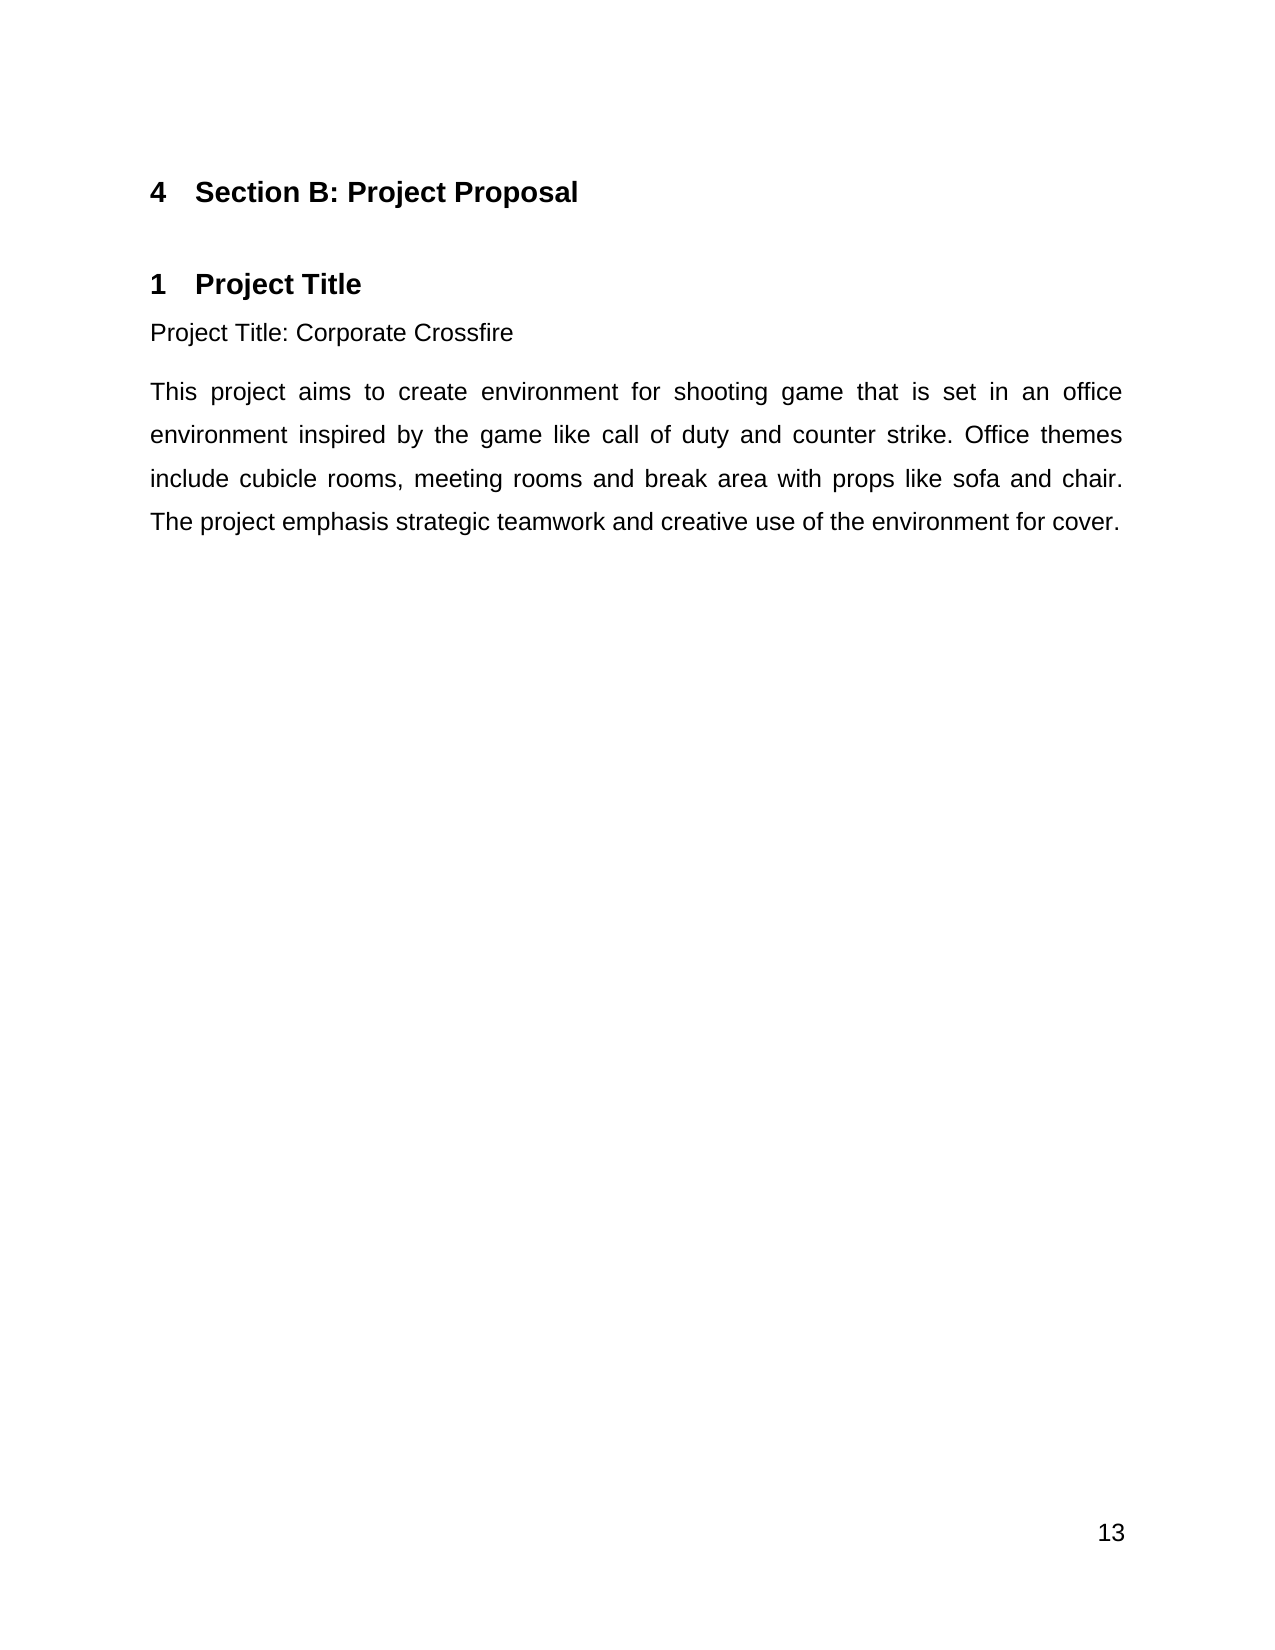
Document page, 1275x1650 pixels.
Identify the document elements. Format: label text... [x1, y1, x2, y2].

text Project Title: Corporate Crossfire [150, 317, 1125, 346]
subtitle Section B: Project Proposal [150, 175, 1125, 208]
subtitle Project Title [150, 267, 1125, 301]
text This project aims to create environment for shooting game that is set in an office environment inspired by the game like call of duty and counter strike. Office themes include cubicle rooms, meeting rooms and break area with props like sofa and chair. The project emphasis strategic teamwork and creative use of the environment for cover. [150, 377, 1125, 535]
